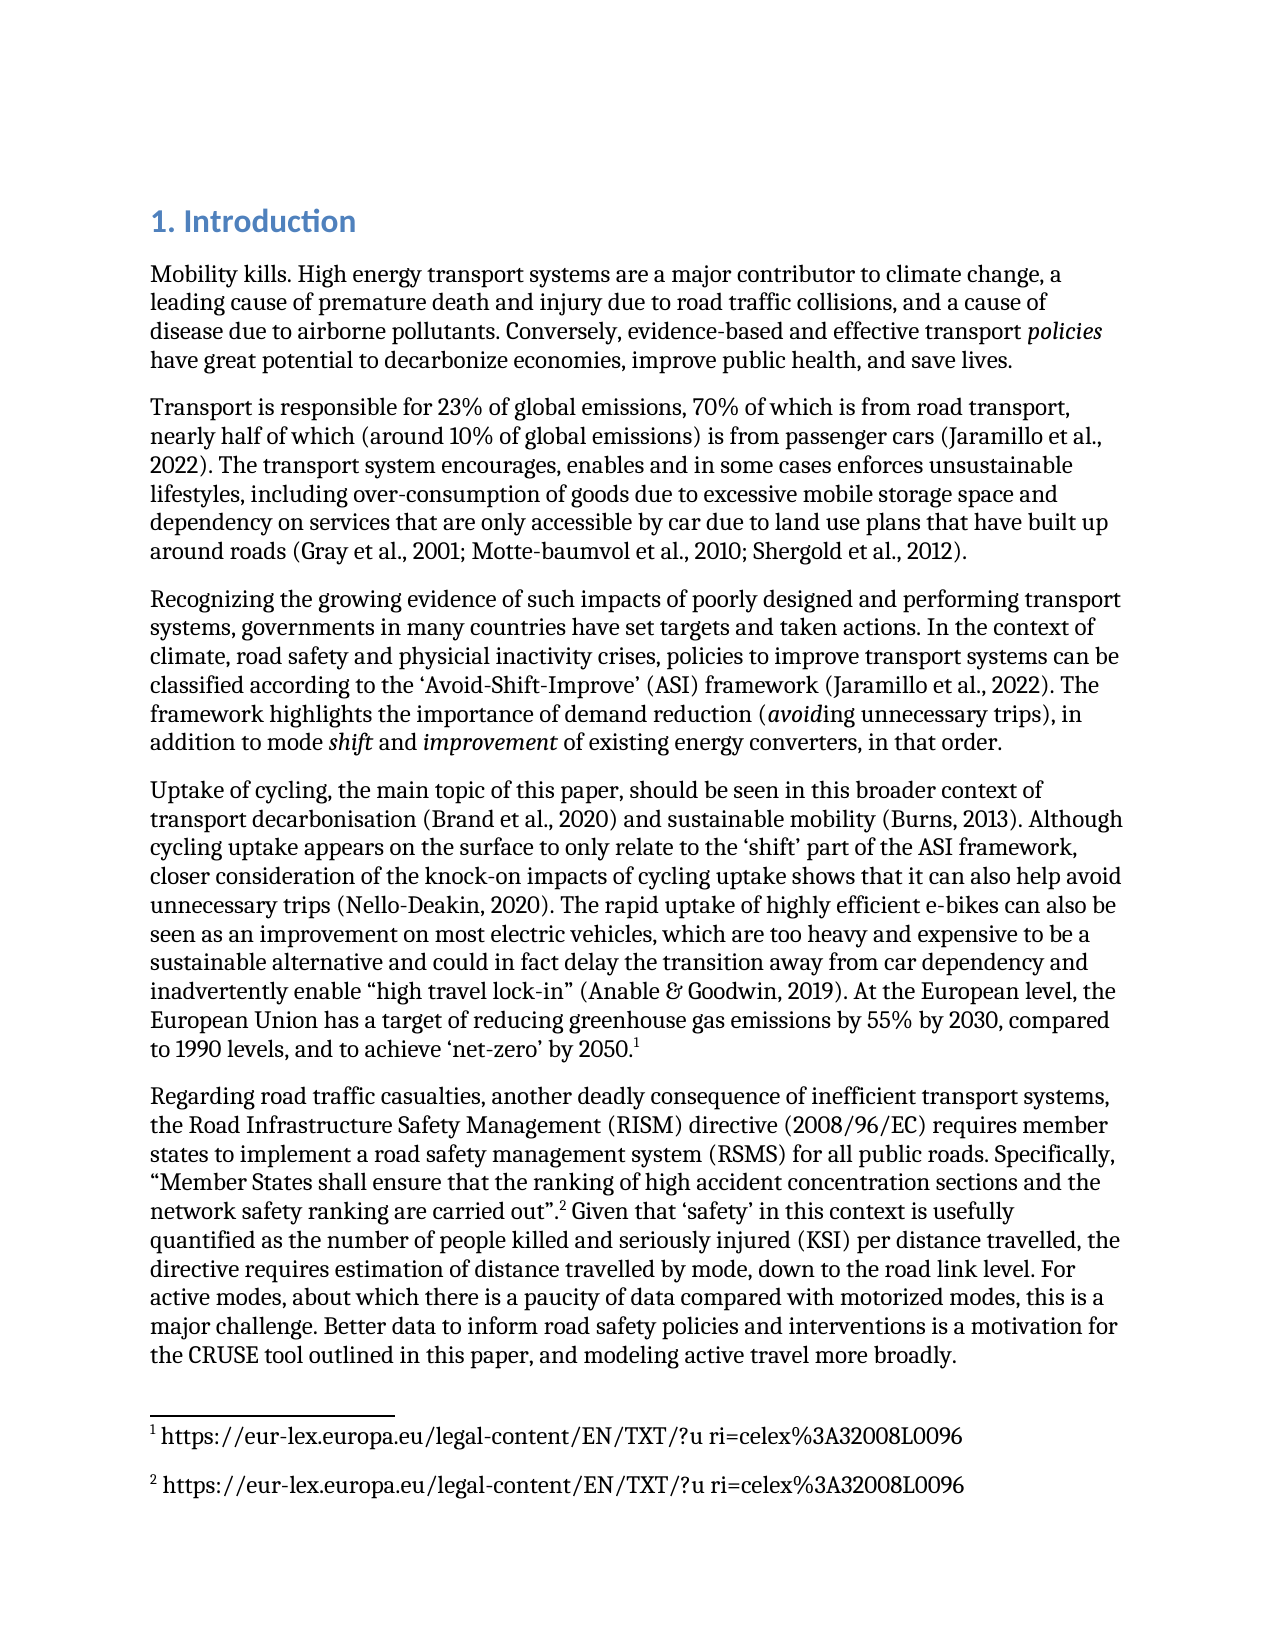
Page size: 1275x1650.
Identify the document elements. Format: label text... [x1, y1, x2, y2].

subtitle 1. Introduction [150, 200, 1125, 241]
text Transport is responsible for 23% of global emissions, 70% of which is from road transport, nearly half of which (around 10% of global emissions) is from passenger cars (Jaramillo et al., 2022). The transport system encourages, enables and in some cases enforces unsustainable lifestyles, including over-consumption of goods due to excessive mobile storage space and dependency on services that are only accessible by car due to land use plans that have built up around roads (Gray et al., 2001; Motte-baumvol et al., 2010; Shergold et al., 2012). [150, 393, 1125, 566]
text Regarding road traffic casualties, another deadly consequence of inefficient transport systems, the Road Infrastructure Safety Management (RISM) directive (2008/96/EC) requires member states to implement a road safety management system (RSMS) for all public roads. Specifically, “Member States shall ensure that the ranking of high accident concentration sections and the network safety ranking are carried out”. Given that ‘safety’ in this context is usefully quantified as the number of people killed and seriously injured (KSI) per distance travelled, the directive requires estimation of distance travelled by mode, down to the road link level. For active modes, about which there is a paucity of data compared with motorized modes, this is a major challenge. Better data to inform road safety policies and interventions is a motivation for the CRUSE tool outlined in this paper, and modeling active travel more broadly. [150, 1082, 1125, 1369]
text Mobility kills. High energy transport systems are a major contributor to climate change, a leading cause of premature death and injury due to road traffic collisions, and a cause of disease due to airborne pollutants. Conversely, evidence-based and effective transport policies have great potential to decarbonize economies, improve public health, and save lives. [150, 259, 1125, 374]
text Uptake of cycling, the main topic of this paper, should be seen in this broader context of transport decarbonisation (Brand et al., 2020) and sustainable mobility (Burns, 2013). Although cycling uptake appears on the surface to only relate to the ‘shift’ part of the ASI framework, closer consideration of the knock-on impacts of cycling uptake shows that it can also help avoid unnecessary trips (Nello-Deakin, 2020). The rapid uptake of highly efficient e-bikes can also be seen as an improvement on most electric vehicles, which are too heavy and expensive to be a sustainable alternative and could in fact delay the transition away from car dependency and inadvertently enable “high travel lock-in” (Anable & Goodwin, 2019). At the European level, the European Union has a target of reducing greenhouse gas emissions by 55% by 2030, compared to 1990 levels, and to achieve ‘net-zero’ by 2050. [150, 776, 1125, 1063]
text Recognizing the growing evidence of such impacts of poorly designed and performing transport systems, governments in many countries have set targets and taken actions. In the context of climate, road safety and physicial inactivity crises, policies to improve transport systems can be classified according to the ‘Avoid-Shift-Improve’ (ASI) framework (Jaramillo et al., 2022). The framework highlights the importance of demand reduction (avoiding unnecessary trips), in addition to mode shift and improvement of existing energy converters, in that order. [150, 584, 1125, 757]
